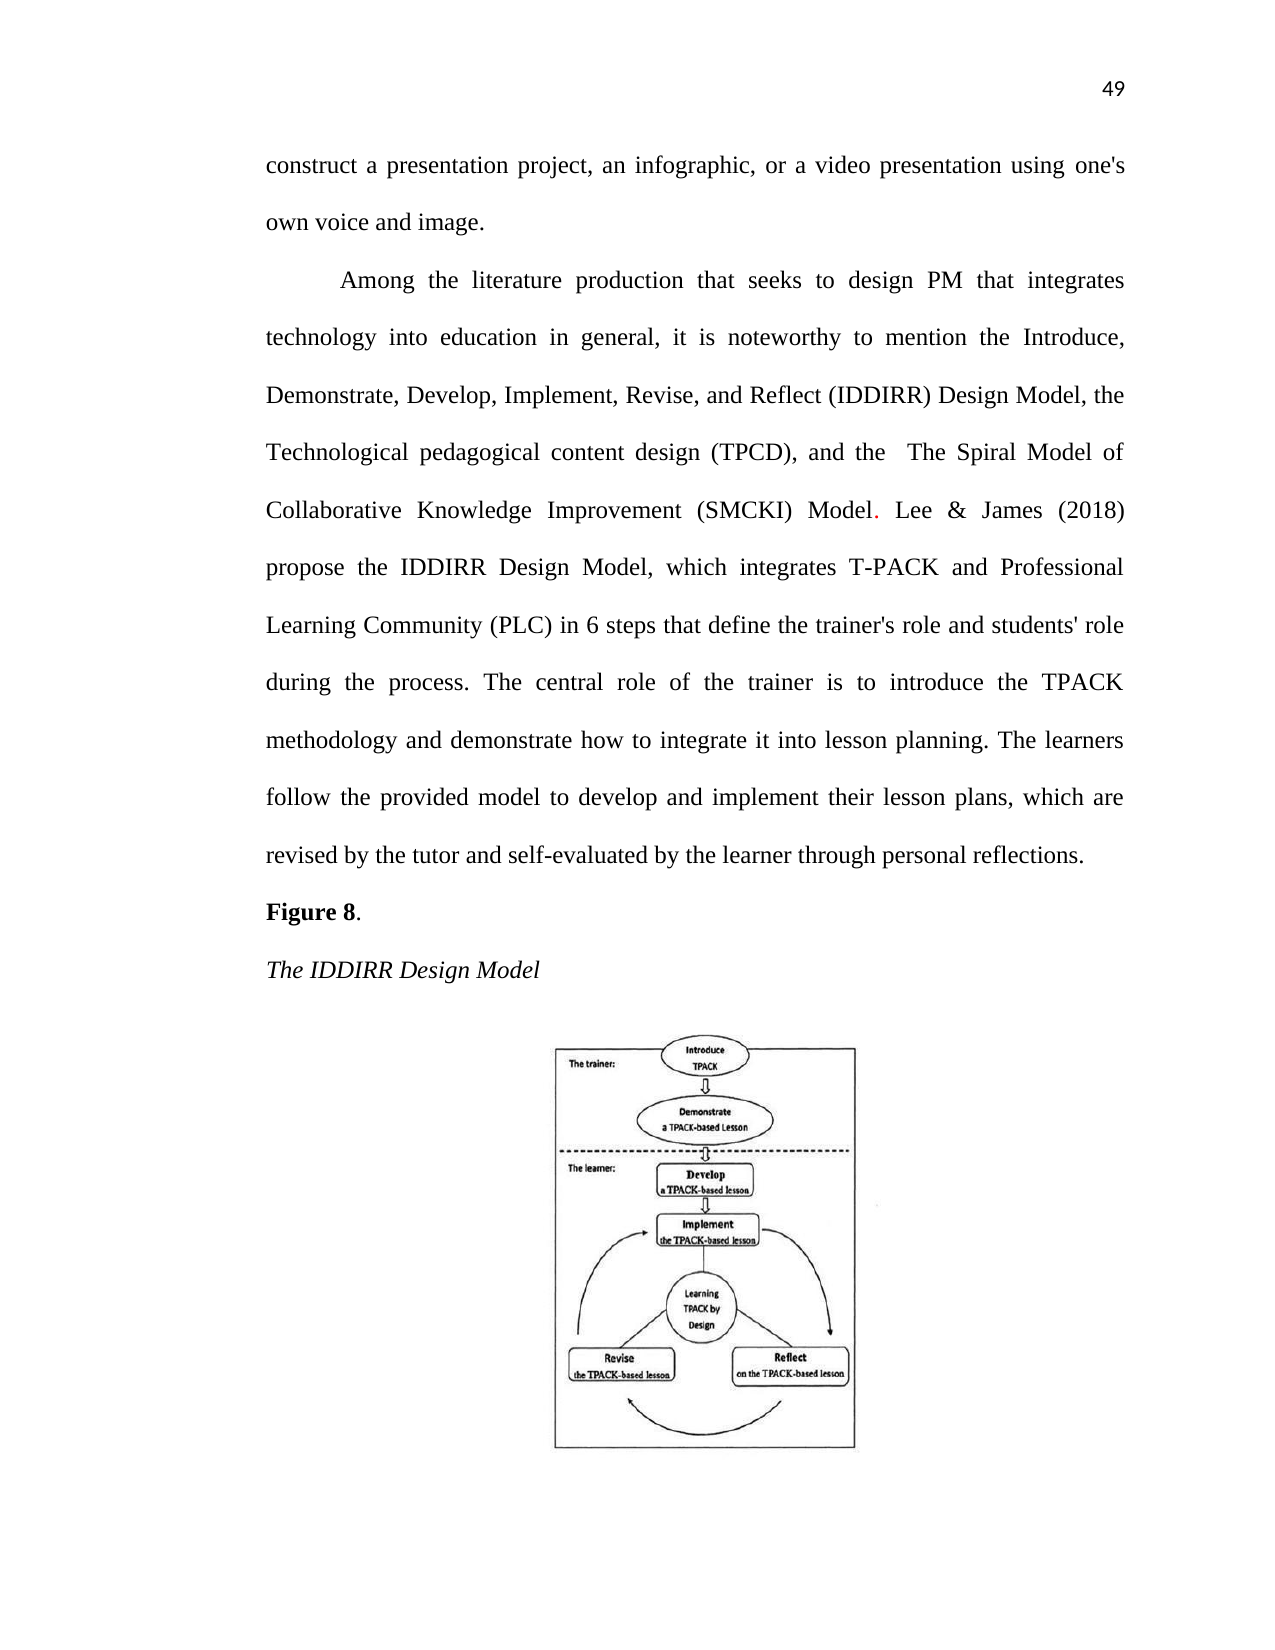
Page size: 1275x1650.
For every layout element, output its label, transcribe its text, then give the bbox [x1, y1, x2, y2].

picture [503, 1012, 888, 1468]
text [266, 150, 1125, 236]
text The IDDIRR Design Model [266, 955, 1125, 984]
text Figure 8. [266, 897, 1125, 926]
text Among the literature production that seeks to design PM that integrates technology into education in general, it is noteworthy to mention the Introduce, Demonstrate, Develop, Implement, Revise, and Reflect (IDDIRR) Design Model, the Technological pedagogical content design (TPCD), and the The Spiral Model of Collaborative Knowledge Improvement (SMCKI) Model. Lee & James (2018) propose the IDDIRR Design Model, which integrates T-PACK and Professional Learning Community (PLC) in 6 steps that define the trainer's role and students' role during the process. The central role of the trainer is to introduce the TPACK methodology and demonstrate how to integrate it into lesson planning. The learners follow the provided model to develop and implement their lesson plans, which are revised by the tutor and self-evaluated by the learner through personal reflections. [266, 265, 1125, 869]
